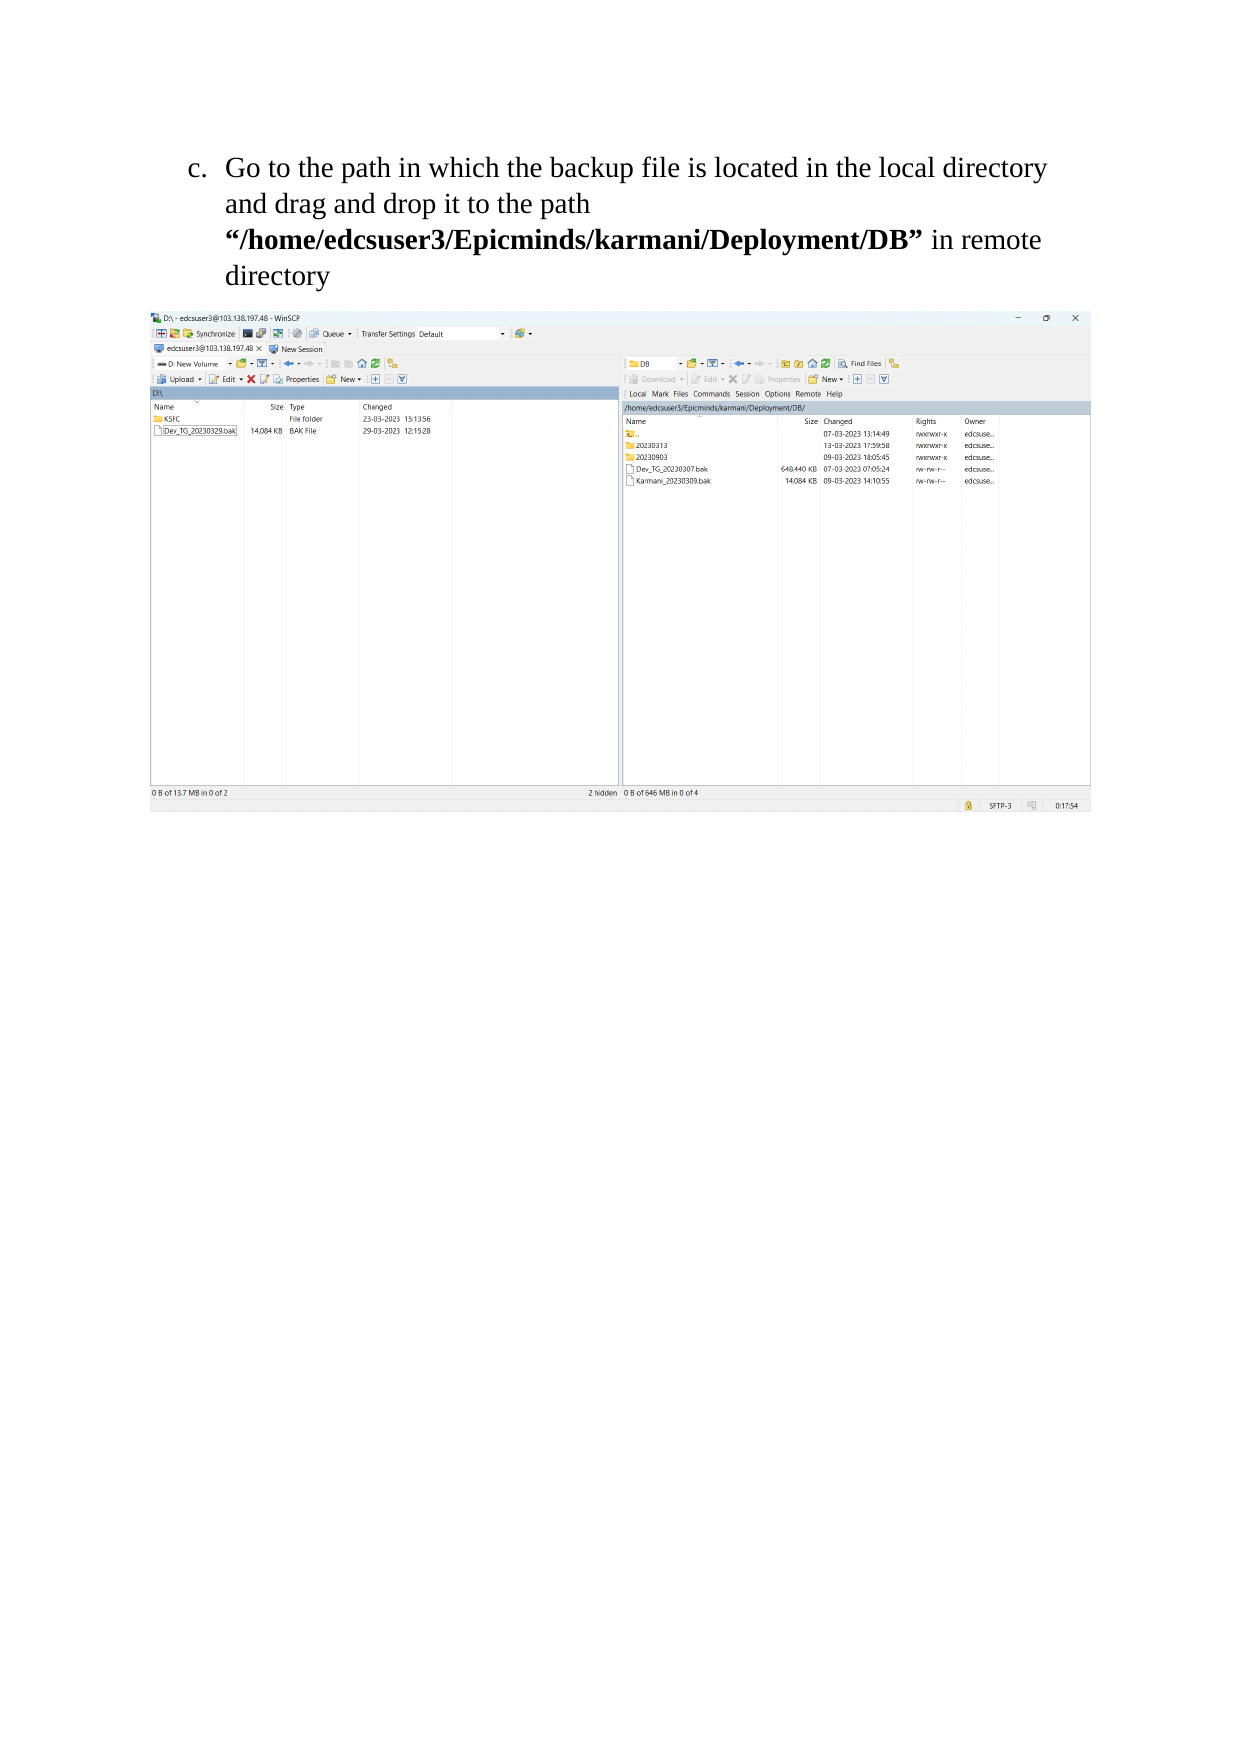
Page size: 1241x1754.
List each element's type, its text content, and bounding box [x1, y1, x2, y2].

list Go to the path in which the backup file is located in the local directory and drag and drop it to the path “/home/edcsuser3/Epicminds/karmani/Deployment/DB” in remote directory [187, 150, 1090, 292]
picture [150, 311, 1091, 812]
